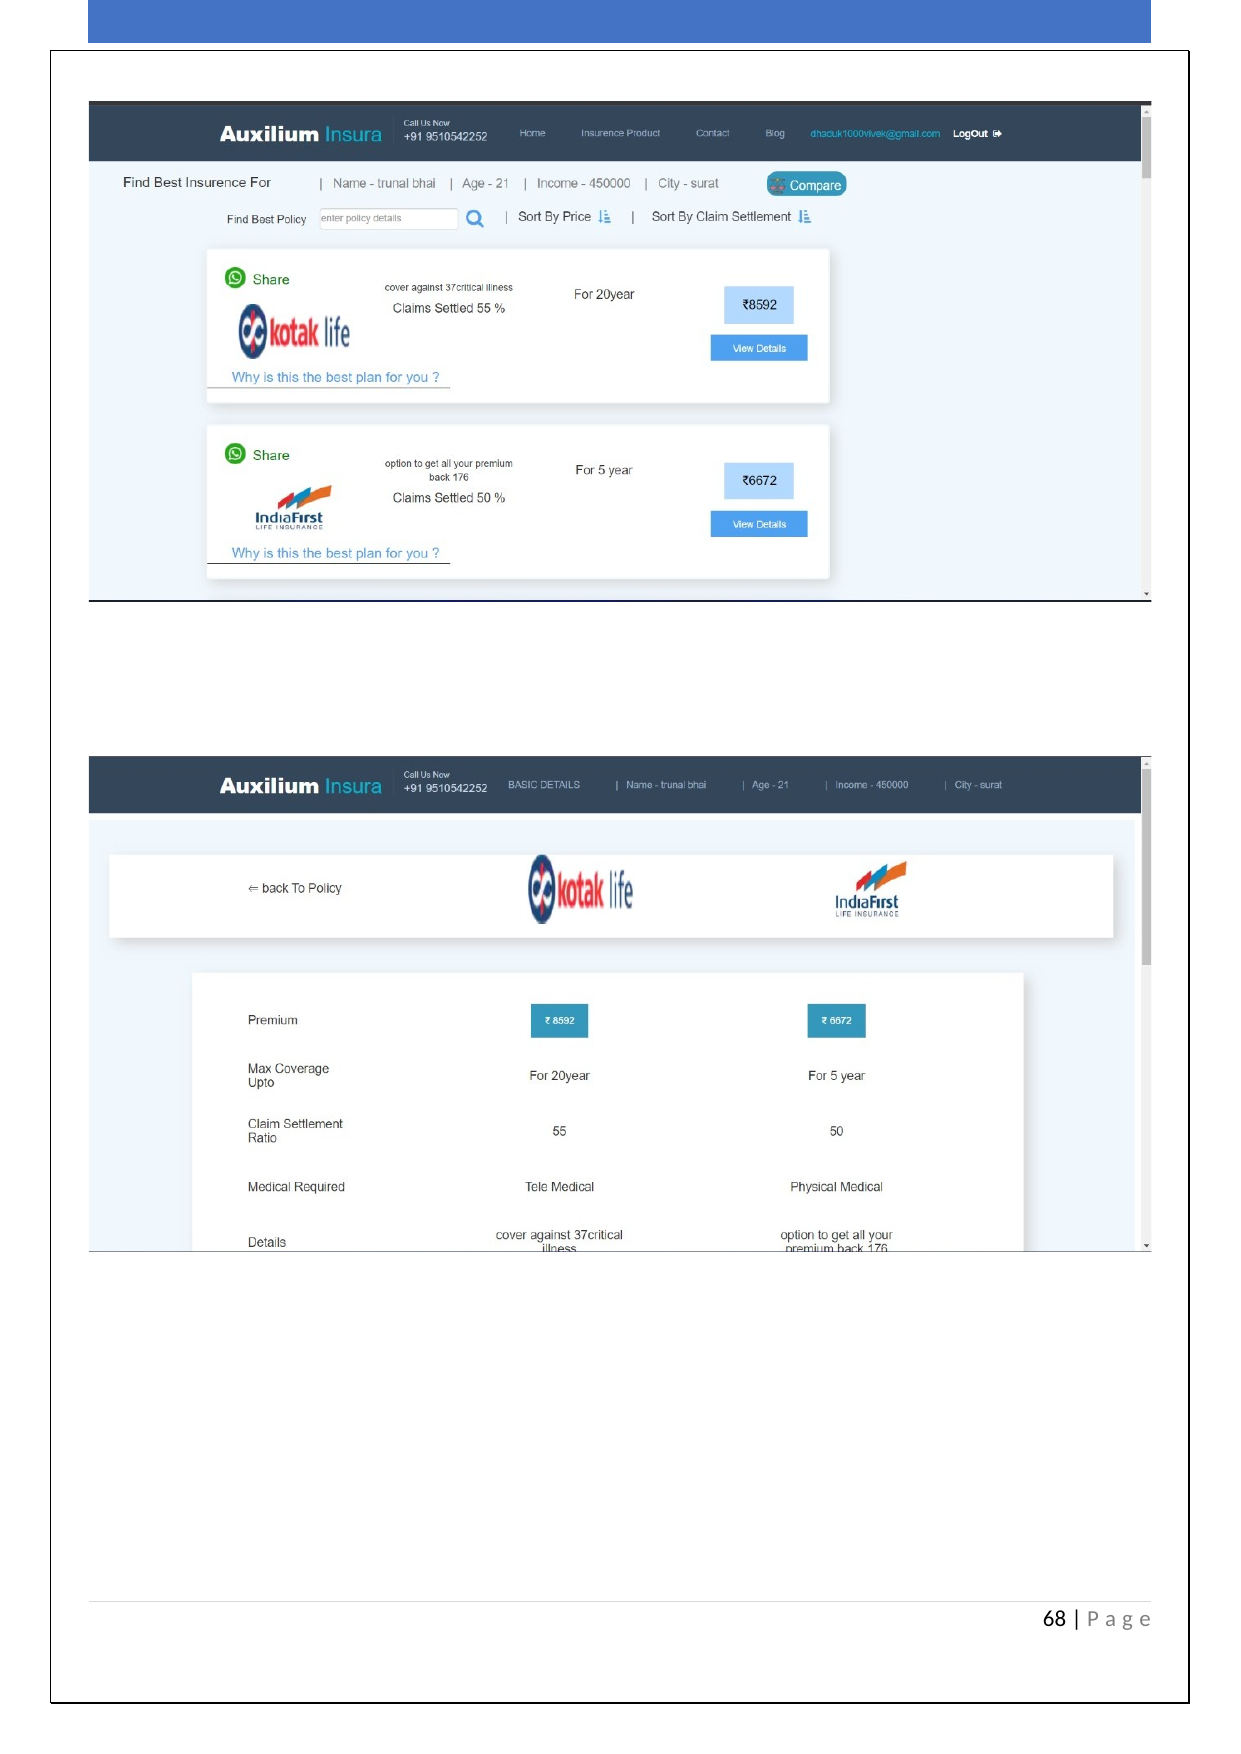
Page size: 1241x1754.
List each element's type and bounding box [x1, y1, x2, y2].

picture [88, 756, 1152, 1252]
picture [88, 101, 1152, 602]
